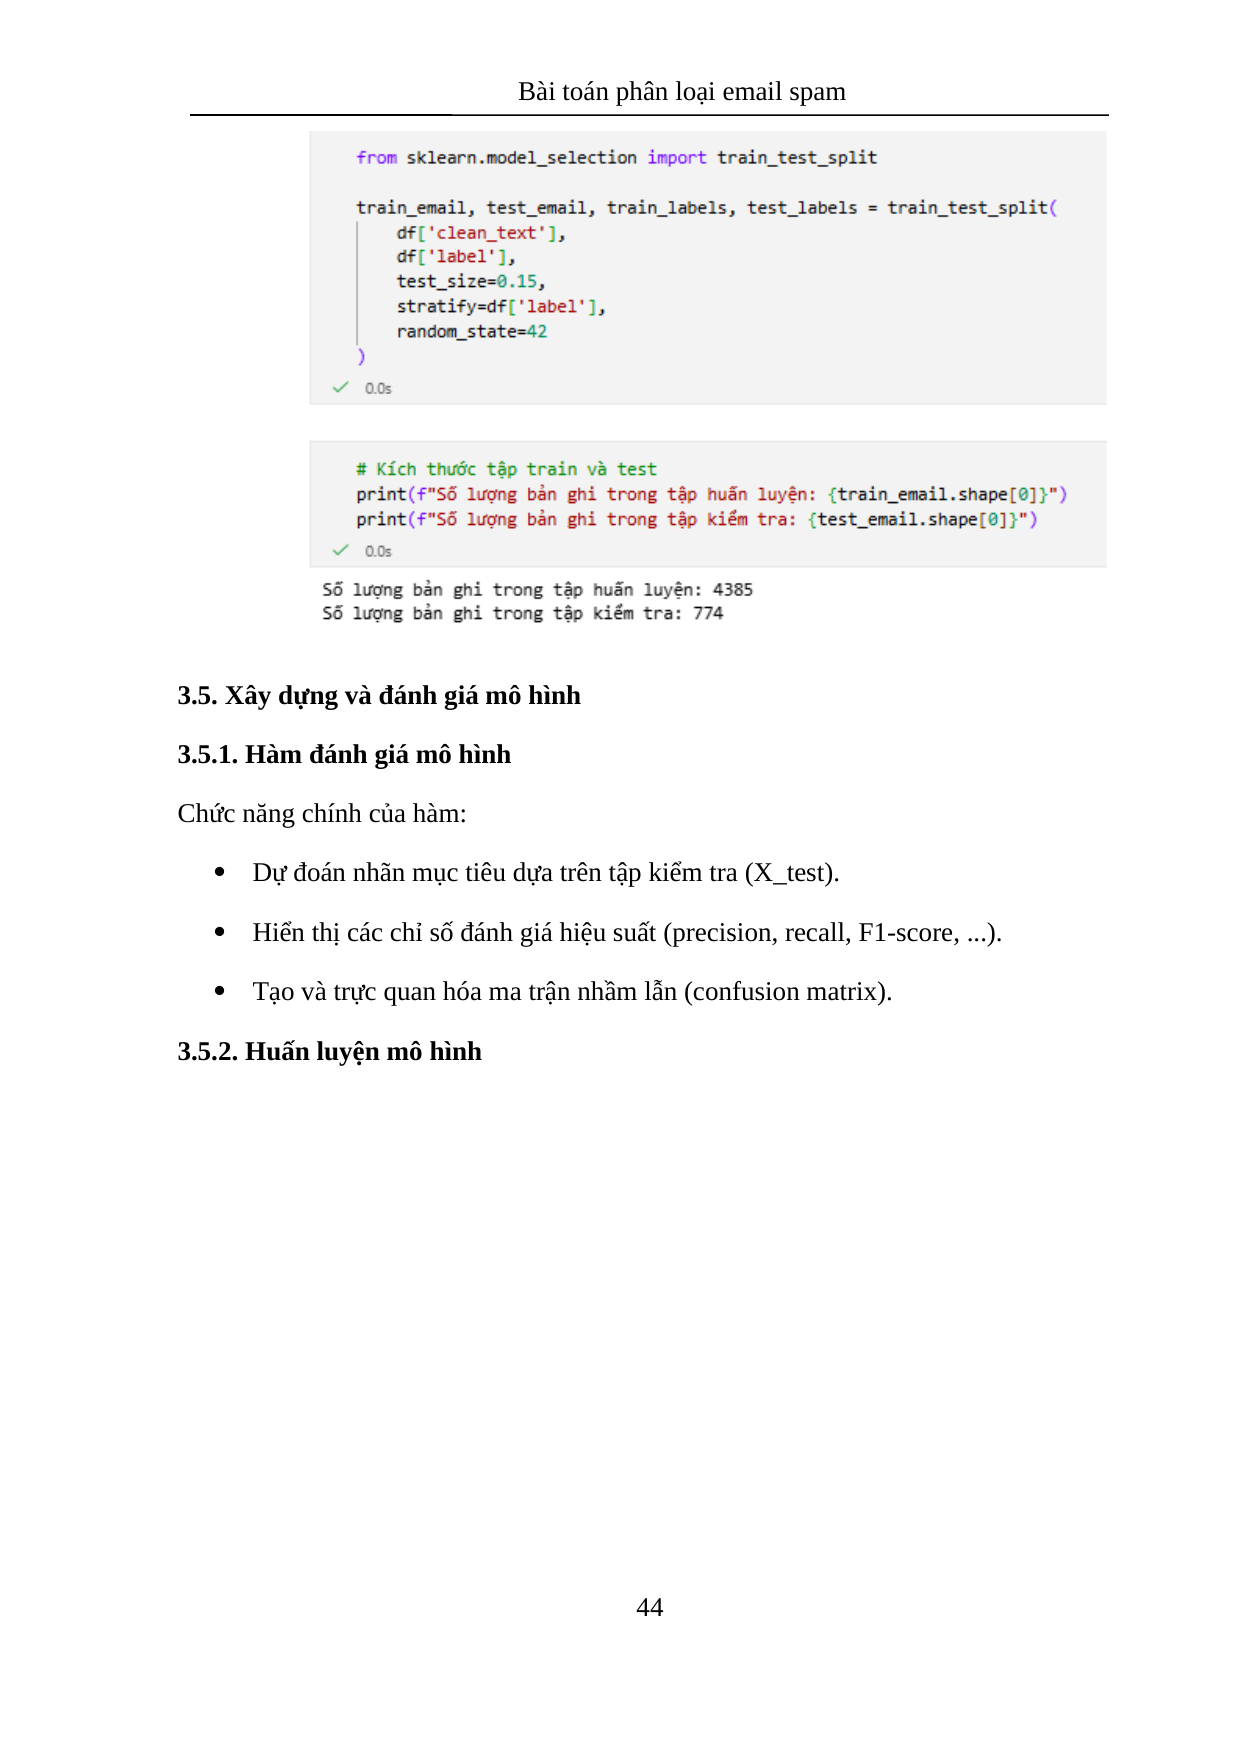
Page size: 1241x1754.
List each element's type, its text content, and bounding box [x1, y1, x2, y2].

picture [305, 131, 1107, 643]
list Dự đoán nhãn mục tiêu dựa trên tập kiểm tra (X_test). [215, 856, 1122, 888]
list 3.5.2. Huấn luyện mô hình [177, 1034, 1122, 1066]
list Hiển thị các chỉ số đánh giá hiệu suất (precision, recall, F1-score, ...). [215, 916, 1122, 947]
list 3.5.1. Hàm đánh giá mô hình [177, 738, 1122, 769]
list 3.5. Xây dựng và đánh giá mô hình [177, 679, 822, 710]
text Chức năng chính của hàm: [177, 797, 1122, 828]
list Tạo và trực quan hóa ma trận nhầm lẫn (confusion matrix). [215, 975, 1122, 1006]
